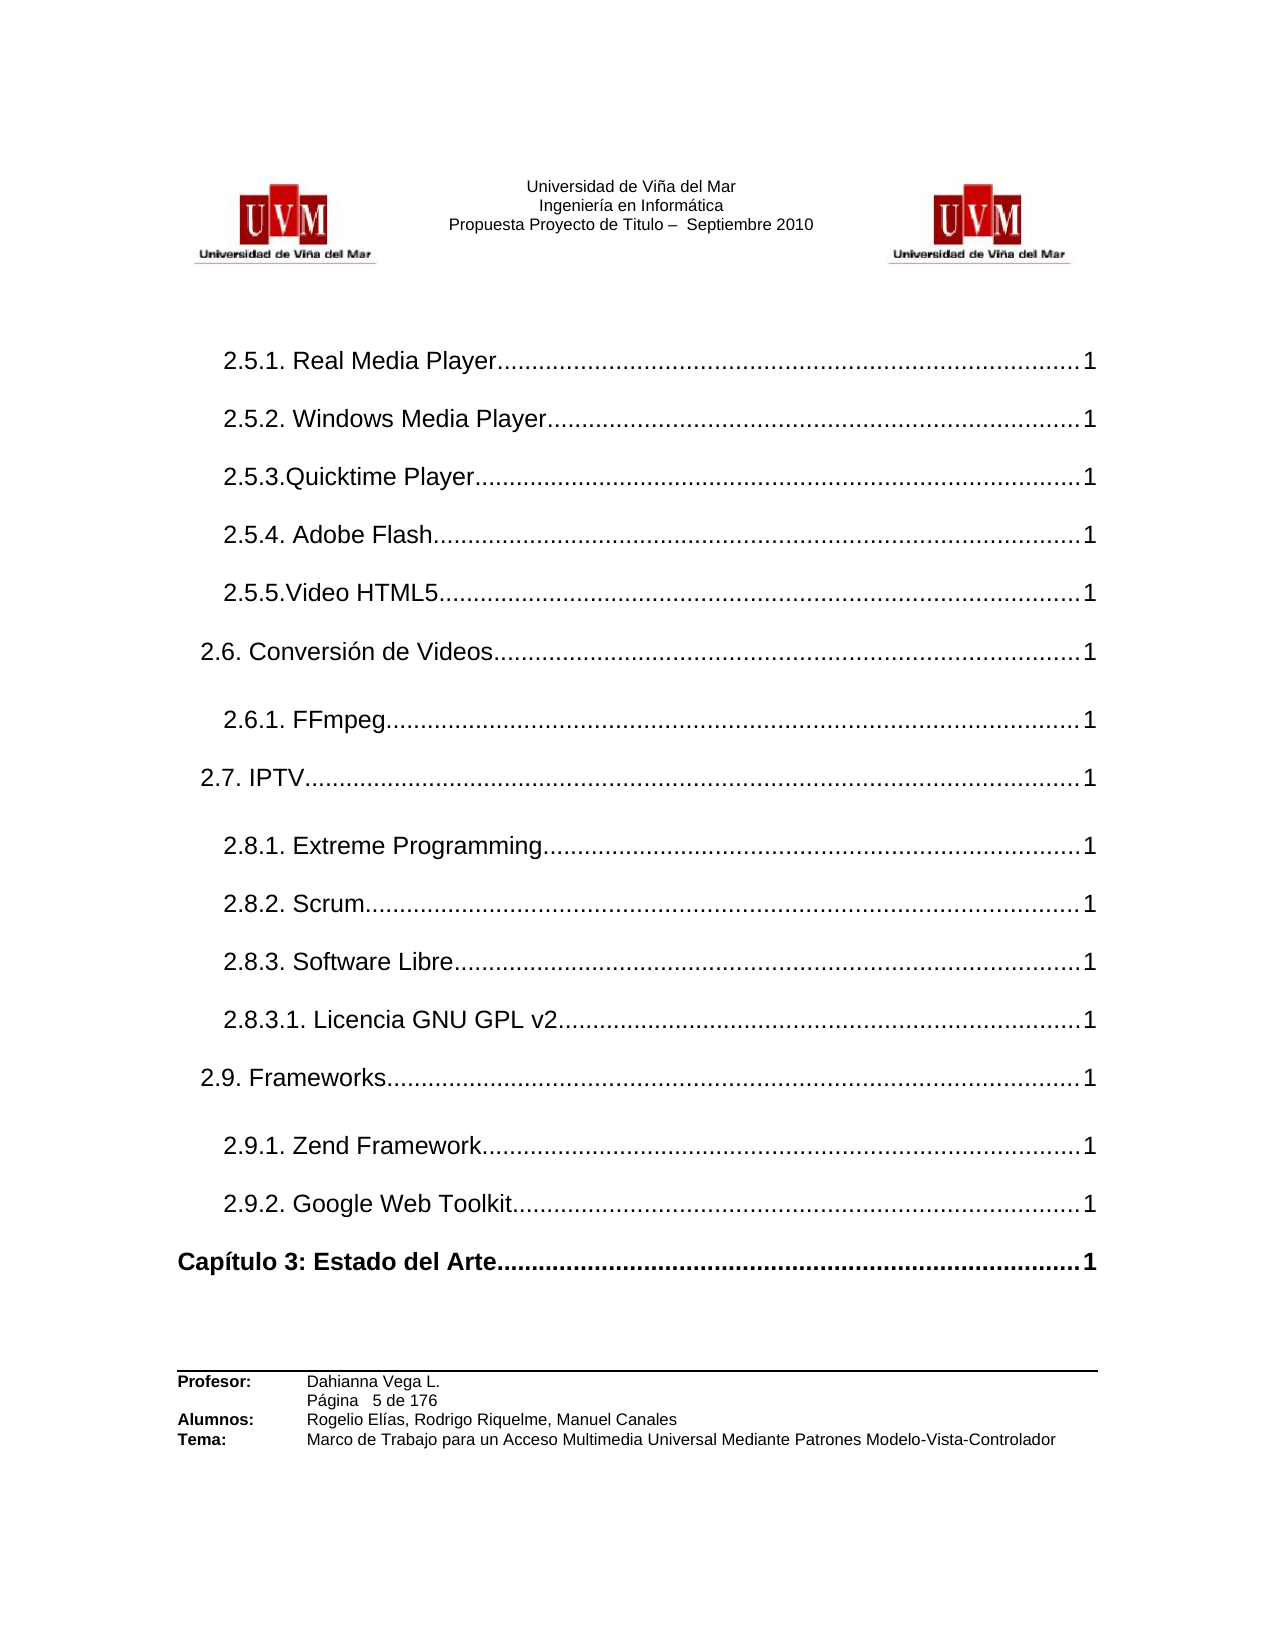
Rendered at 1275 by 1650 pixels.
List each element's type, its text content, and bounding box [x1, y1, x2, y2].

text 2.8.3. Software Libre 1 [223, 947, 1098, 976]
text 2.5.5.Video HTML5 1 [223, 578, 1098, 607]
text 2.5.2. Windows Media Player 1 [223, 404, 1098, 433]
picture [177, 176, 390, 267]
text 2.7. IPTV 1 [200, 763, 1098, 791]
text 2.8.3.1. Licencia GNU GPL v2 1 [223, 1005, 1098, 1033]
text 2.6. Conversión de Videos 1 [200, 636, 1098, 665]
text 2.5.3.Quicktime Player 1 [223, 462, 1098, 491]
text 2.8.2. Scrum 1 [223, 889, 1098, 917]
text 2.5.4. Adobe Flash 1 [223, 520, 1098, 549]
text 2.5.1. Real Media Player 1 [223, 346, 1098, 375]
text 2.9.1. Zend Framework 1 [223, 1131, 1098, 1160]
text Capítulo 3: Estado del Arte 1 [177, 1247, 1098, 1276]
picture [871, 176, 1084, 267]
text 2.9. Frameworks 1 [200, 1063, 1098, 1092]
text 2.9.2. Google Web Toolkit 1 [223, 1189, 1098, 1218]
text 2.6.1. FFmpeg 1 [223, 704, 1098, 733]
text 2.8.1. Extreme Programming 1 [223, 831, 1098, 859]
